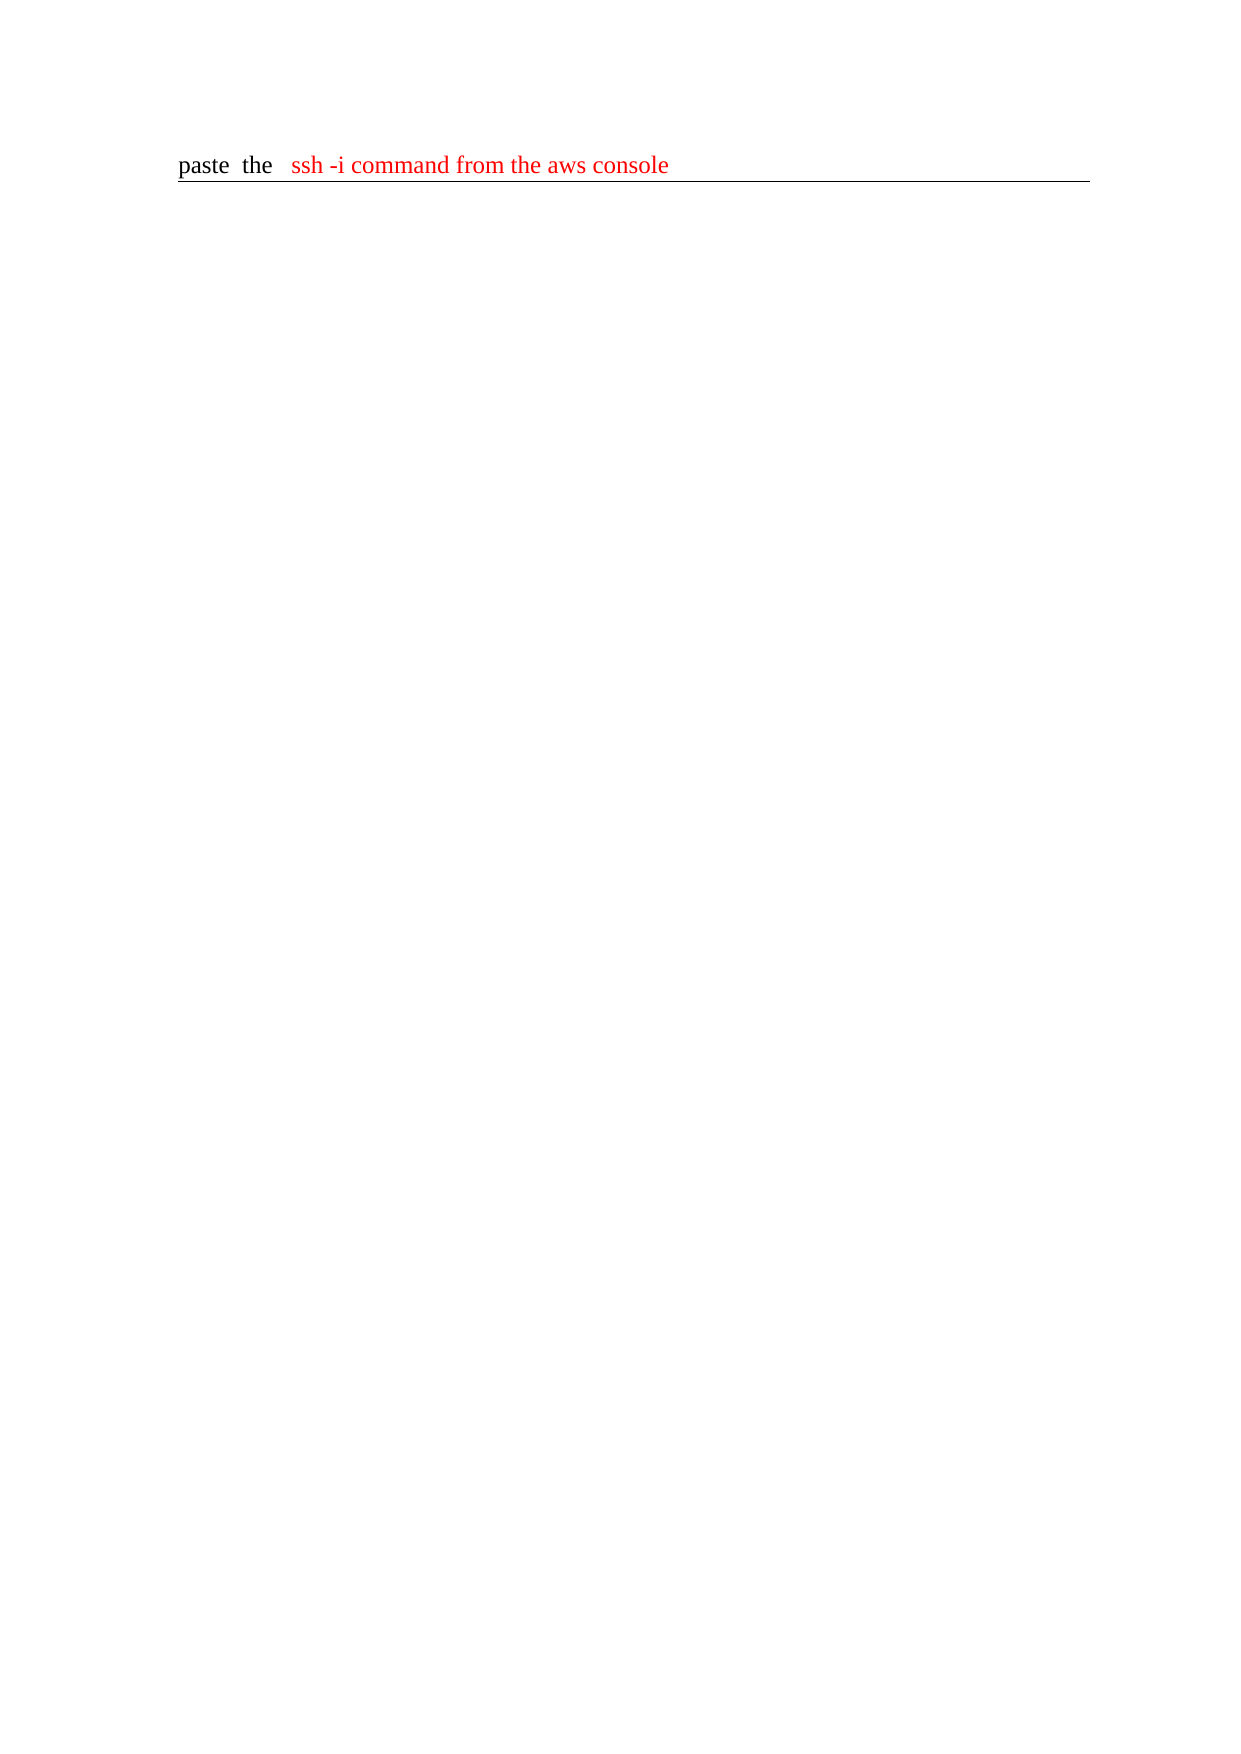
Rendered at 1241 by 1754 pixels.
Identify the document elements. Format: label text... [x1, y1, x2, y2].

text paste the ssh -i command from the aws console [178, 150, 1090, 181]
